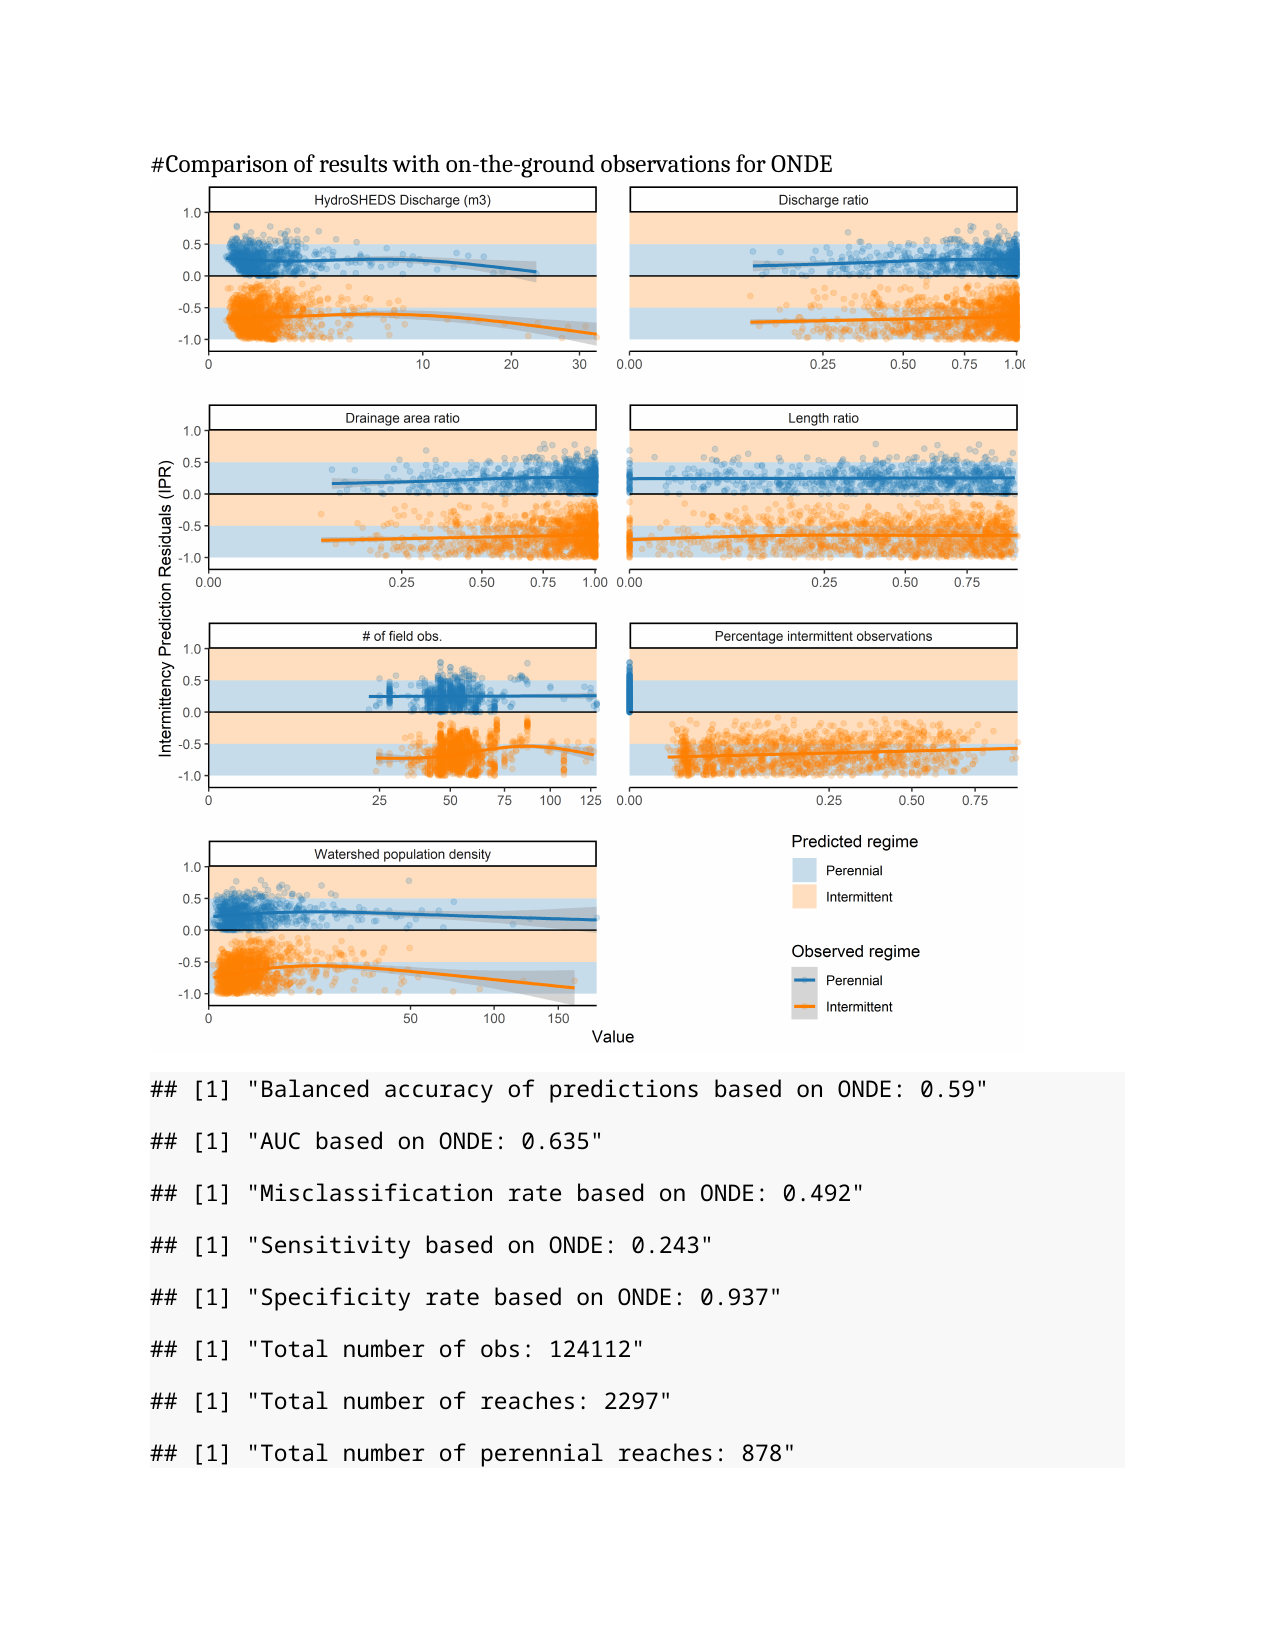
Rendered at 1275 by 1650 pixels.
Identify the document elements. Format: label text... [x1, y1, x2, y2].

text ## [1] "Sensitivity based on ONDE: 0.243" [150, 1229, 1125, 1260]
text ## [1] "Misclassification rate based on ONDE: 0.492" [150, 1177, 1125, 1208]
text ## [1] "Total number of perennial reaches: 878" [150, 1437, 1125, 1468]
picture [150, 178, 1025, 1054]
text ## [1] "AUC based on ONDE: 0.635" [150, 1124, 1125, 1156]
text ## [1] "Balanced accuracy of predictions based on ONDE: 0.59" [150, 1072, 1125, 1104]
text ## [1] "Total number of obs: 124112" [150, 1333, 1125, 1364]
text ## [1] "Total number of reaches: 2297" [150, 1385, 1125, 1416]
text ## [1] "Specificity rate based on ONDE: 0.937" [150, 1281, 1125, 1312]
